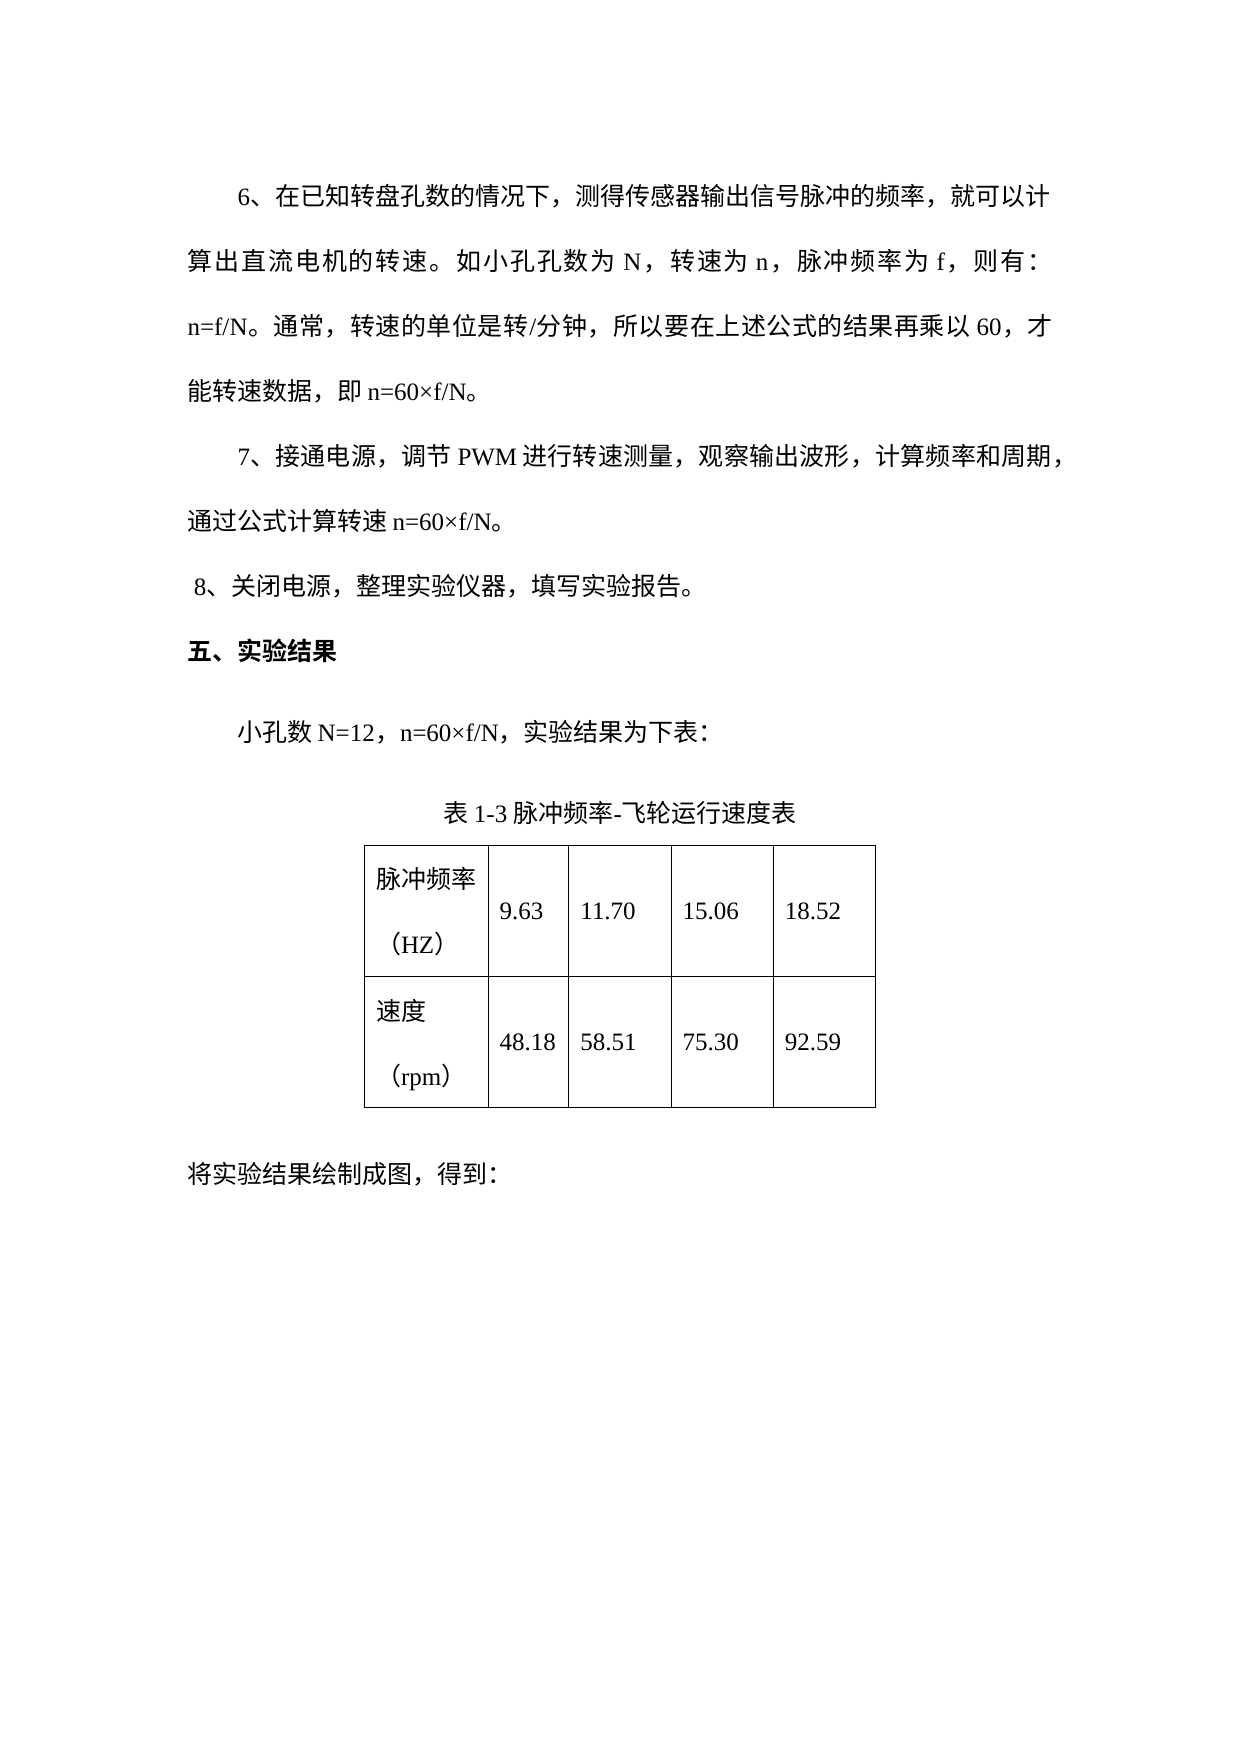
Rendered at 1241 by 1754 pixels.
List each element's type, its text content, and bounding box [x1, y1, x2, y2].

table_cell 75.30 [672, 977, 773, 1107]
table_header 18.52 [774, 846, 875, 976]
table_cell 48.18 [489, 977, 568, 1107]
text 6、在已知转盘孔数的情况下，测得传感器输出信号脉冲的频率，就可以计算出直流电机的转速。如小孔孔数为N，转速为n，脉冲频率为f，则有：n=f/N。通常，转速的单位是转/分钟，所以要在上述公式的结果再乘以60，才能转速数据，即n=60×f/N。 [187, 162, 1053, 422]
text 表1-3 脉冲频率-飞轮运行速度表 [187, 779, 1053, 844]
text 8、关闭电源，整理实验仪器，填写实验报告。 [187, 552, 1053, 617]
table_cell 92.59 [774, 977, 875, 1107]
table_header 15.06 [672, 846, 773, 976]
text 7、接通电源，调节PWM进行转速测量，观察输出波形，计算频率和周期，通过公式计算转速n=60×f/N。 [187, 422, 1053, 552]
text 将实验结果绘制成图，得到： [187, 1140, 1053, 1205]
text 五、实验结果 [187, 617, 1053, 682]
table_cell 速度 （rpm） [365, 977, 488, 1107]
table_cell 58.51 [569, 977, 671, 1107]
text 小孔数N=12，n=60×f/N，实验结果为下表： [187, 698, 1053, 763]
table_header 9.63 [489, 846, 568, 976]
table_header 脉冲频率 （HZ） [365, 846, 488, 976]
table_header 11.70 [569, 846, 671, 976]
